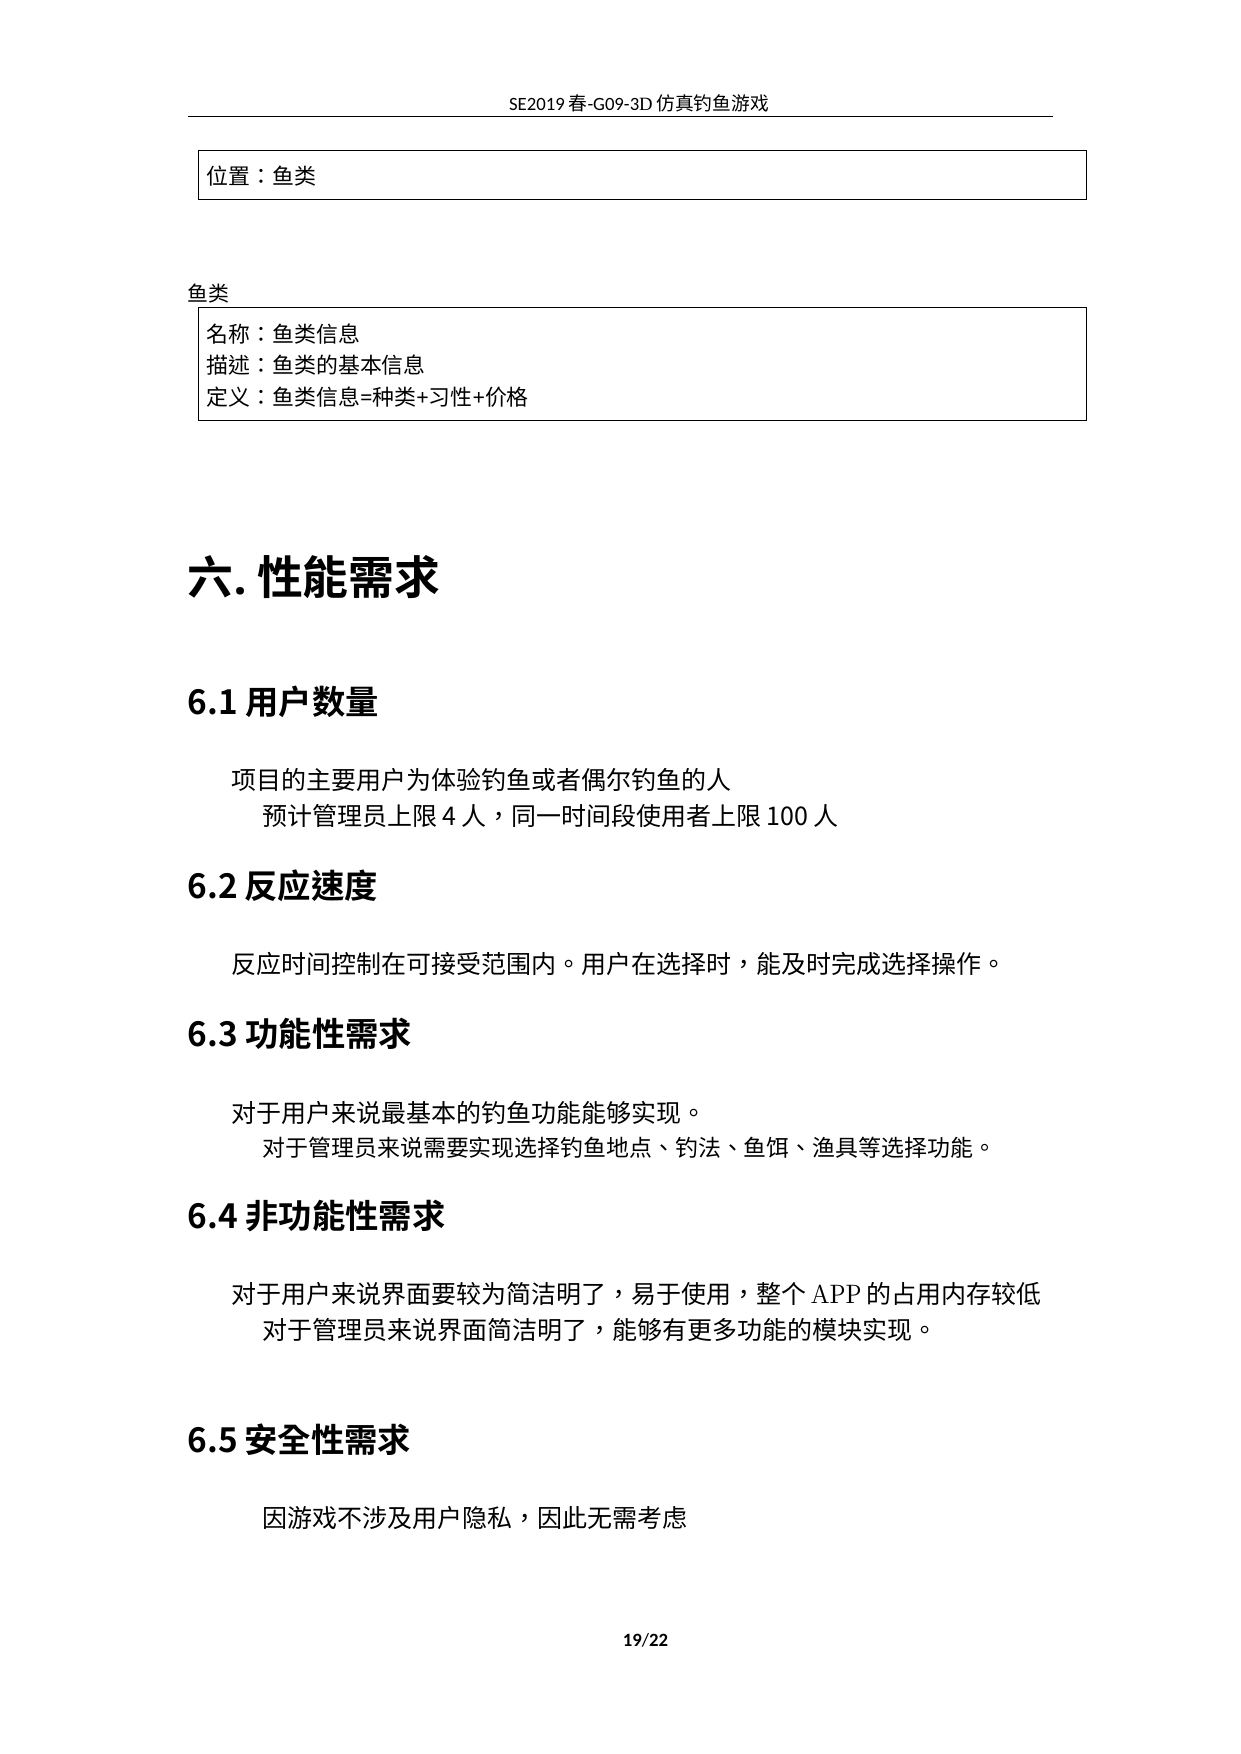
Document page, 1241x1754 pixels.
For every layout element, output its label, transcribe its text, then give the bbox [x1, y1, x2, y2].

text 反应时间控制在可接受范围内。用户在选择时，能及时完成选择操作。 [187, 945, 1053, 981]
subtitle 6.1 用户数量 [187, 676, 1053, 724]
table_header 名称：鱼类信息 描述：鱼类的基本信息 定义：鱼类信息=种类+习性+价格 [199, 308, 1086, 420]
text 预计管理员上限4人，同一时间段使用者上限100人 [187, 797, 1053, 833]
text 对于管理员来说需要实现选择钓鱼地点、钓法、鱼饵、渔具等选择功能。 [187, 1129, 1053, 1163]
text 对于用户来说界面要较为简洁明了，易于使用，整个APP的占用内存较低 [187, 1274, 1053, 1311]
subtitle 6.2反应速度 [187, 860, 1053, 908]
subtitle 六. 性能需求 [187, 541, 1053, 608]
text 对于用户来说最基本的钓鱼功能能够实现。 [187, 1093, 1053, 1129]
subtitle 6.3 功能性需求 [187, 1008, 1053, 1056]
text 鱼类 [187, 277, 1053, 307]
text 对于管理员来说界面简洁明了，能够有更多功能的模块实现。 [187, 1311, 1053, 1347]
subtitle 6.5安全性需求 [187, 1414, 1053, 1462]
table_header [199, 151, 1086, 199]
text 因游戏不涉及用户隐私，因此无需考虑 [187, 1499, 1053, 1535]
subtitle 6.4 非功能性需求 [187, 1190, 1053, 1238]
text 项目的主要用户为体验钓鱼或者偶尔钓鱼的人 [187, 760, 1053, 797]
